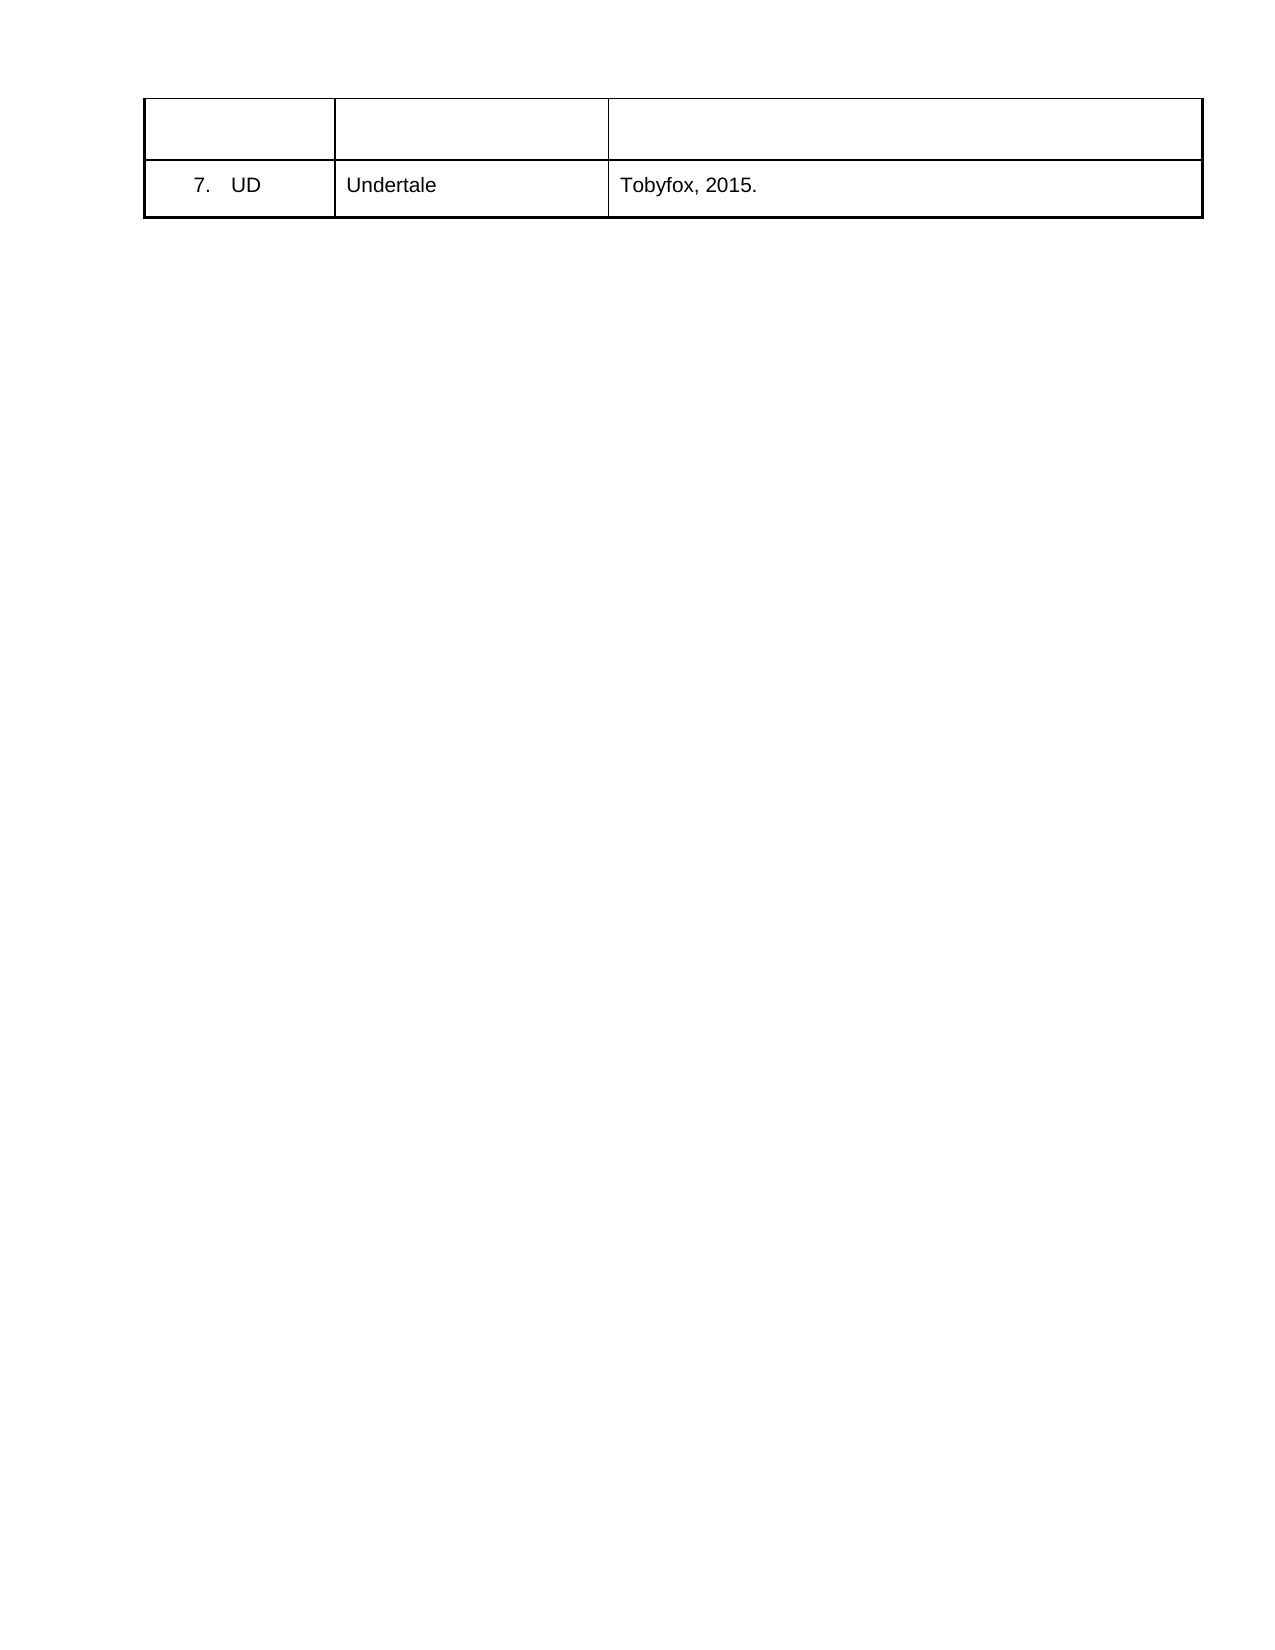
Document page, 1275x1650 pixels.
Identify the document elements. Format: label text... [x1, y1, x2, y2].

table_cell ZL [146, 99, 334, 159]
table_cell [609, 99, 1201, 159]
table_cell Undertale [336, 161, 608, 216]
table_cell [336, 99, 608, 159]
table_cell Tobyfox, 2015. [609, 161, 1201, 216]
table_cell UD [146, 161, 334, 216]
